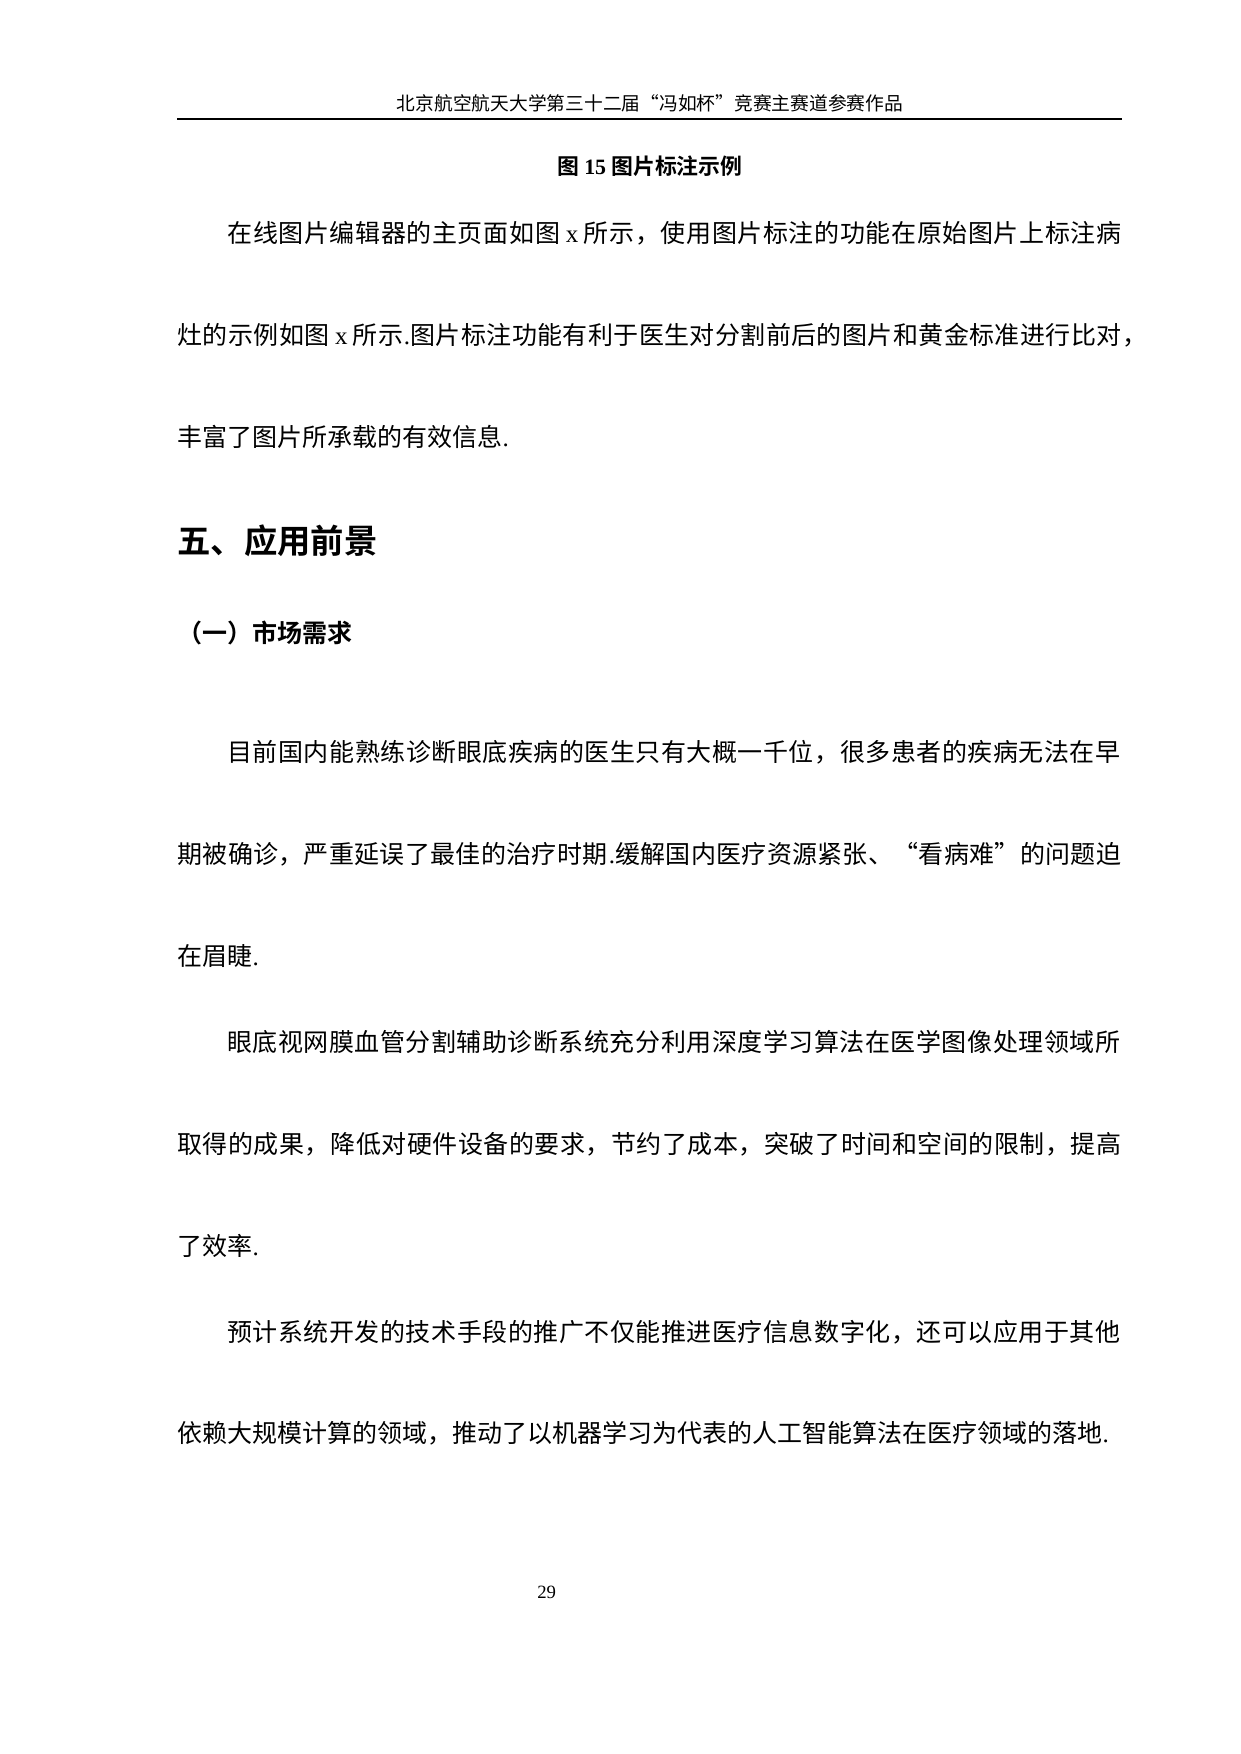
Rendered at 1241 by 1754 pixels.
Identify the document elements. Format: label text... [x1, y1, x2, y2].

subtitle 应用前景 [177, 504, 1122, 572]
title 市场需求 [177, 613, 1122, 681]
text 在线图片编辑器的主页面如图x所示，使用图片标注的功能在原始图片上标注病灶的示例如图x所示.图片标注功能有利于医生对分割前后的图片和黄金标准进行比对，丰富了图片所承载的有效信息. [177, 198, 1122, 469]
text 目前国内能熟练诊断眼底疾病的医生只有大概一千位，很多患者的疾病无法在早期被确诊，严重延误了最佳的治疗时期.缓解国内医疗资源紧张、“看病难”的问题迫在眉睫. [177, 717, 1122, 988]
text 眼底视网膜血管分割辅助诊断系统充分利用深度学习算法在医学图像处理领域所取得的成果，降低对硬件设备的要求，节约了成本，突破了时间和空间的限制，提高了效率. [177, 1006, 1122, 1278]
text 预计系统开发的技术手段的推广不仅能推进医疗信息数字化，还可以应用于其他依赖大规模计算的领域，推动了以机器学习为代表的人工智能算法在医疗领域的落地. [177, 1296, 1122, 1466]
